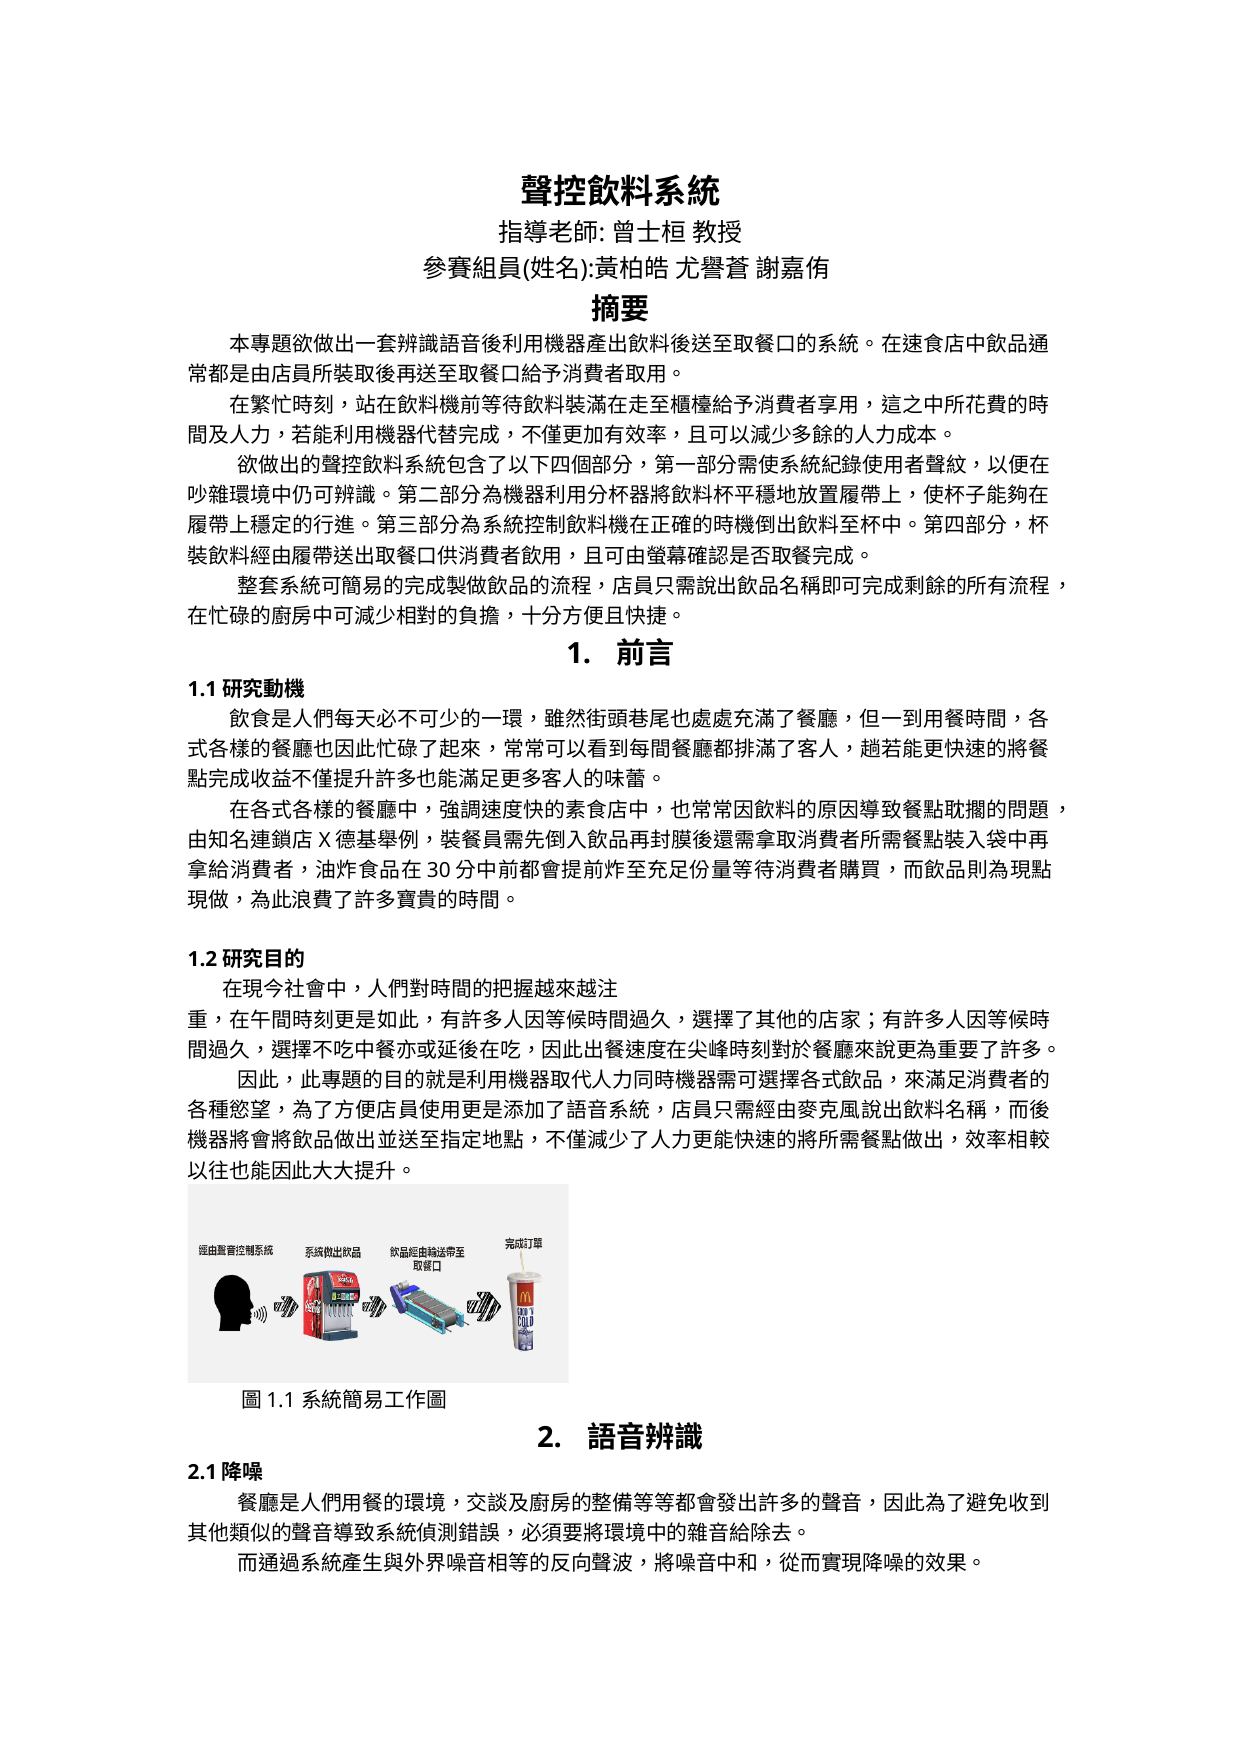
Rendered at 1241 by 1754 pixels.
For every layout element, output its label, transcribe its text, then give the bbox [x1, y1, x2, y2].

picture [187, 1184, 569, 1383]
text 在現今社會中，人們對時間的把握越來越注 [222, 973, 1053, 1003]
text 重，在午間時刻更是如此，有許多人因等候時間過久，選擇了其他的店家；有許多人因等候時間過久，選擇不吃中餐亦或延後在吃，因此出餐速度在尖峰時刻對於餐廳來說更為重要了許多。 [187, 1003, 1053, 1063]
text 而通過系統產生與外界噪音相等的反向聲波，將噪音中和，從而實現降噪的效果。 [187, 1546, 1053, 1577]
list 前言 [187, 629, 1053, 672]
text 飲食是人們每天必不可少的一環，雖然街頭巷尾也處處充滿了餐廳，但一到用餐時間，各式各樣的餐廳也因此忙碌了起來，常常可以看到每間餐廳都排滿了客人，趟若能更快速的將餐點完成收益不僅提升許多也能滿足更多客人的味蕾。 [187, 702, 1053, 793]
text 摘要 [187, 285, 1053, 327]
list 語音辨識 [187, 1413, 1053, 1456]
list 研究目的 [187, 942, 1053, 973]
text 指導老師: 曾士桓 教授 [187, 213, 1053, 249]
text 在各式各樣的餐廳中，強調速度快的素食店中，也常常因飲料的原因導致餐點耽擱的問題，由知名連鎖店X德基舉例，裝餐員需先倒入飲品再封膜後還需拿取消費者所需餐點裝入袋中再拿給消費者，油炸食品在30分中前都會提前炸至充足份量等待消費者購買，而飲品則為現點現做，為此浪費了許多寶貴的時間。 [187, 793, 1053, 914]
text 聲控飲料系統 [187, 164, 1053, 213]
text 因此，此專題的目的就是利用機器取代人力同時機器需可選擇各式飲品，來滿足消費者的各種慾望，為了方便店員使用更是添加了語音系統，店員只需經由麥克風說出飲料名稱，而後機器將會將飲品做出並送至指定地點，不僅減少了人力更能快速的將所需餐點做出，效率相較以往也能因此大大提升。 [187, 1063, 1053, 1184]
text 2.1降噪 [187, 1456, 1053, 1486]
text 圖1.1 系統簡易工作圖 [187, 1383, 1053, 1413]
text 參賽組員(姓名):黃柏皓 尤譽蒼 謝嘉侑 [187, 249, 1053, 285]
list 研究動機 [187, 672, 1053, 702]
text 整套系統可簡易的完成製做飲品的流程，店員只需說出飲品名稱即可完成剩餘的所有流程，在忙碌的廚房中可減少相對的負擔，十分方便且快捷。 [187, 569, 1053, 629]
text 欲做出的聲控飲料系統包含了以下四個部分，第一部分需使系統紀錄使用者聲紋，以便在吵雜環境中仍可辨識。第二部分為機器利用分杯器將飲料杯平穩地放置履帶上，使杯子能夠在履帶上穩定的行進。第三部分為系統控制飲料機在正確的時機倒出飲料至杯中。第四部分，杯裝飲料經由履帶送出取餐口供消費者飲用，且可由螢幕確認是否取餐完成。 [187, 448, 1053, 569]
text 本專題欲做出一套辨識語音後利用機器產出飲料後送至取餐口的系統。在速食店中飲品通常都是由店員所裝取後再送至取餐口給予消費者取用。 [187, 327, 1053, 388]
text 在繁忙時刻，站在飲料機前等待飲料裝滿在走至櫃檯給予消費者享用，這之中所花費的時間及人力，若能利用機器代替完成，不僅更加有效率，且可以減少多餘的人力成本。 [187, 388, 1053, 448]
text 餐廳是人們用餐的環境，交談及廚房的整備等等都會發出許多的聲音，因此為了避免收到其他類似的聲音導致系統偵測錯誤，必須要將環境中的雜音給除去。 [187, 1486, 1053, 1546]
